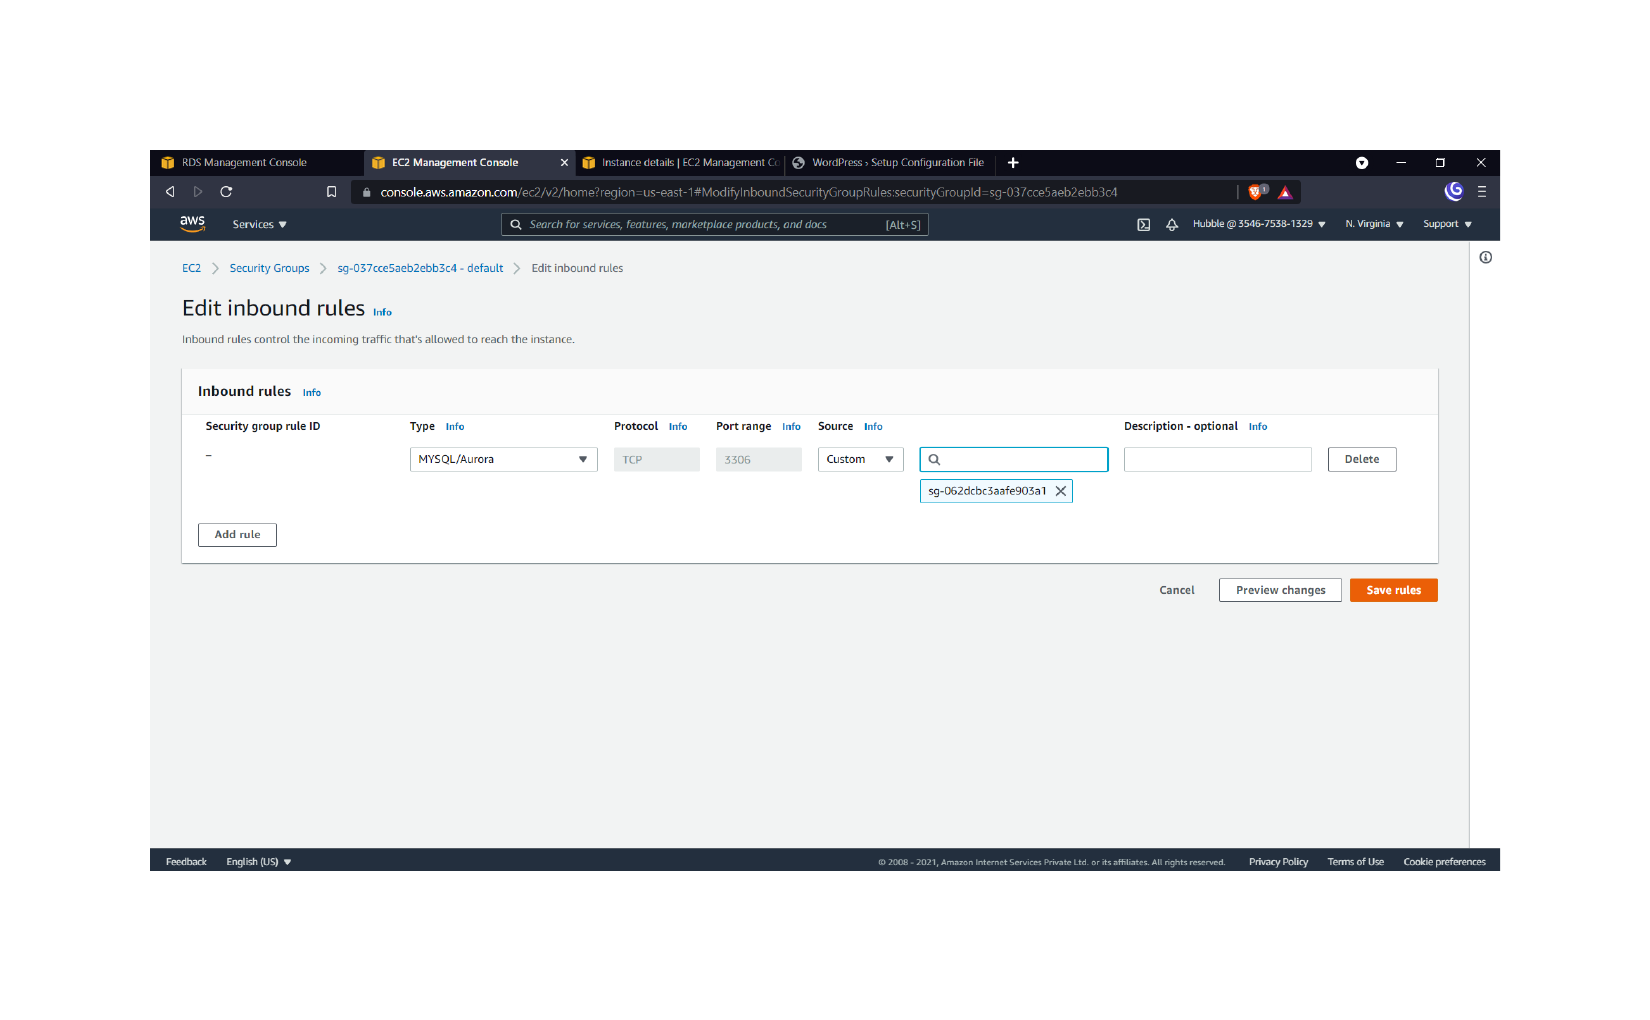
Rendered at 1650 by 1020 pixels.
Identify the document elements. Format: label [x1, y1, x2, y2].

picture [150, 150, 1500, 871]
